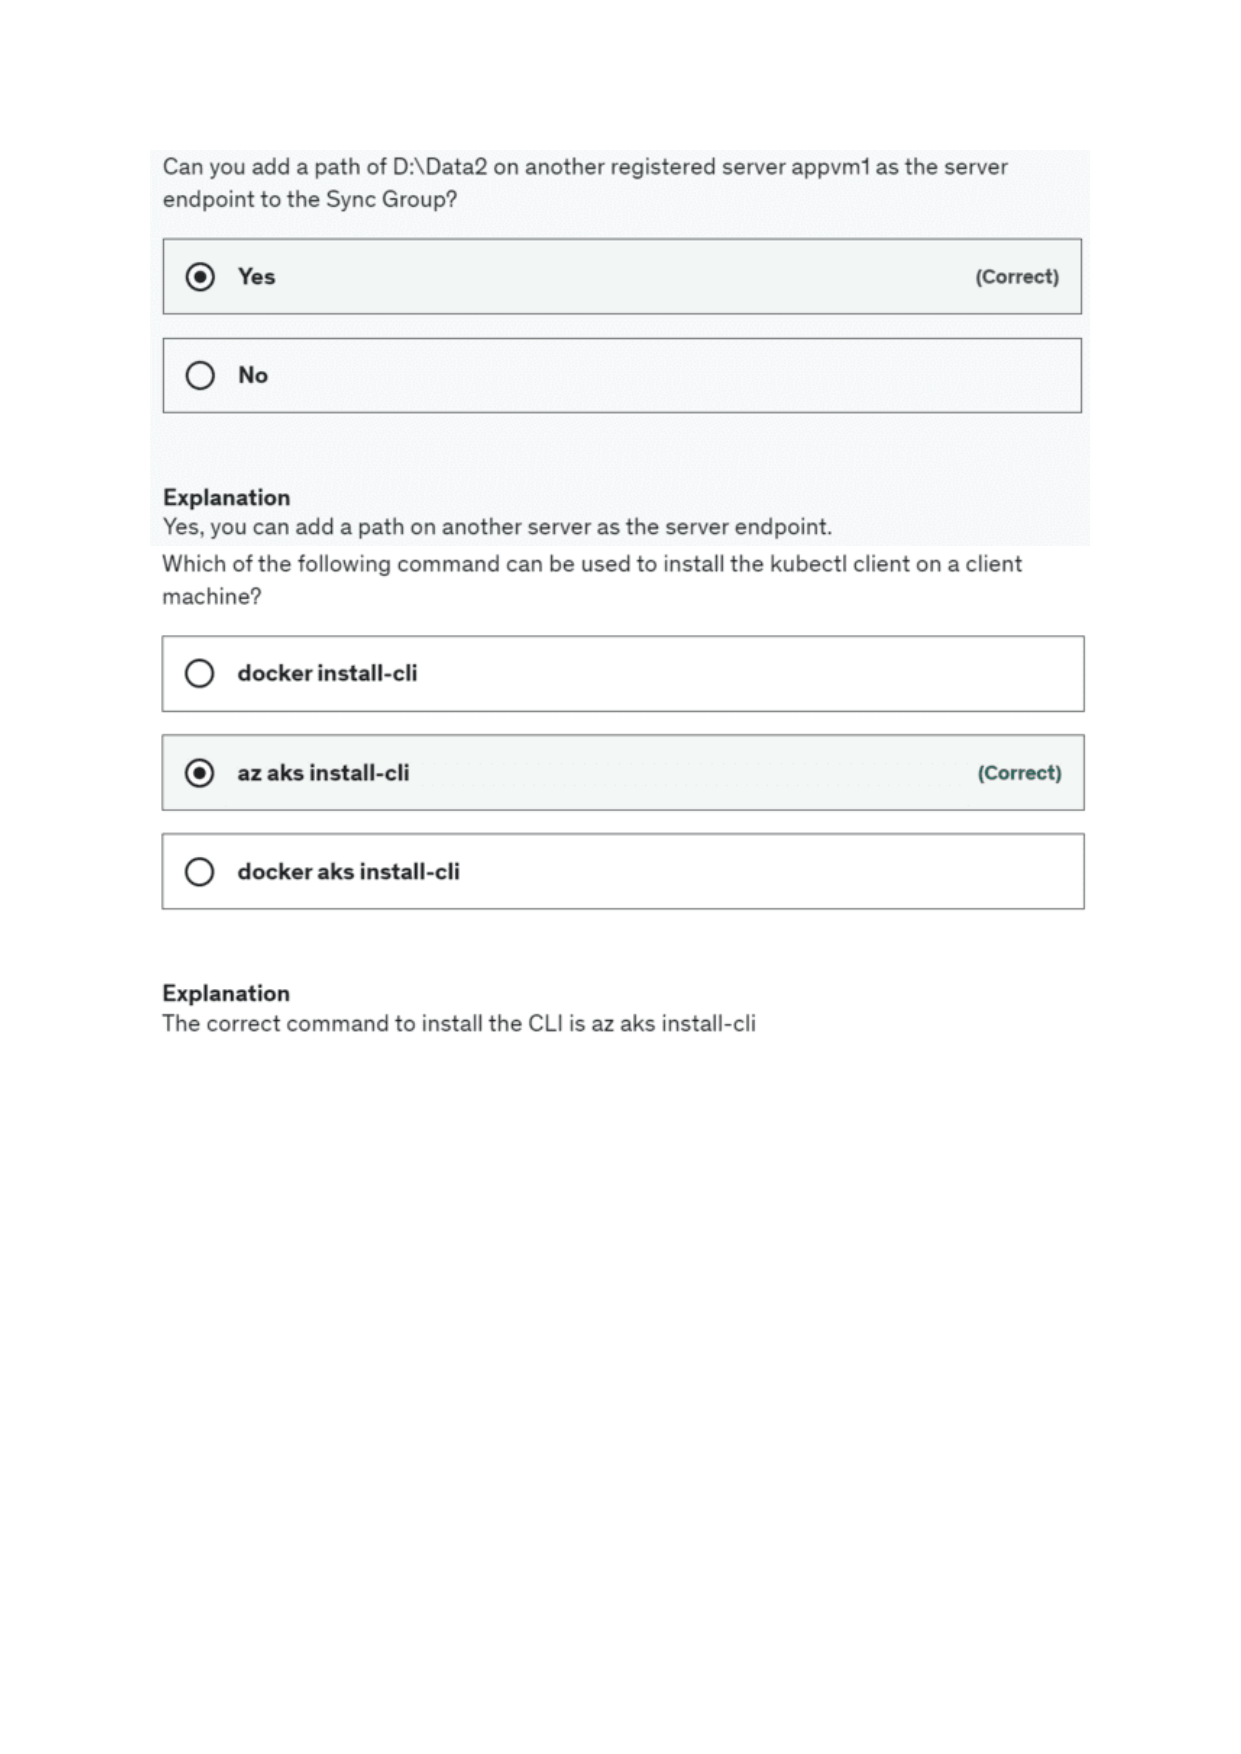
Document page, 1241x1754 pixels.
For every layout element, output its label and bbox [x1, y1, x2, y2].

picture [150, 547, 1091, 1049]
picture [150, 150, 1091, 546]
